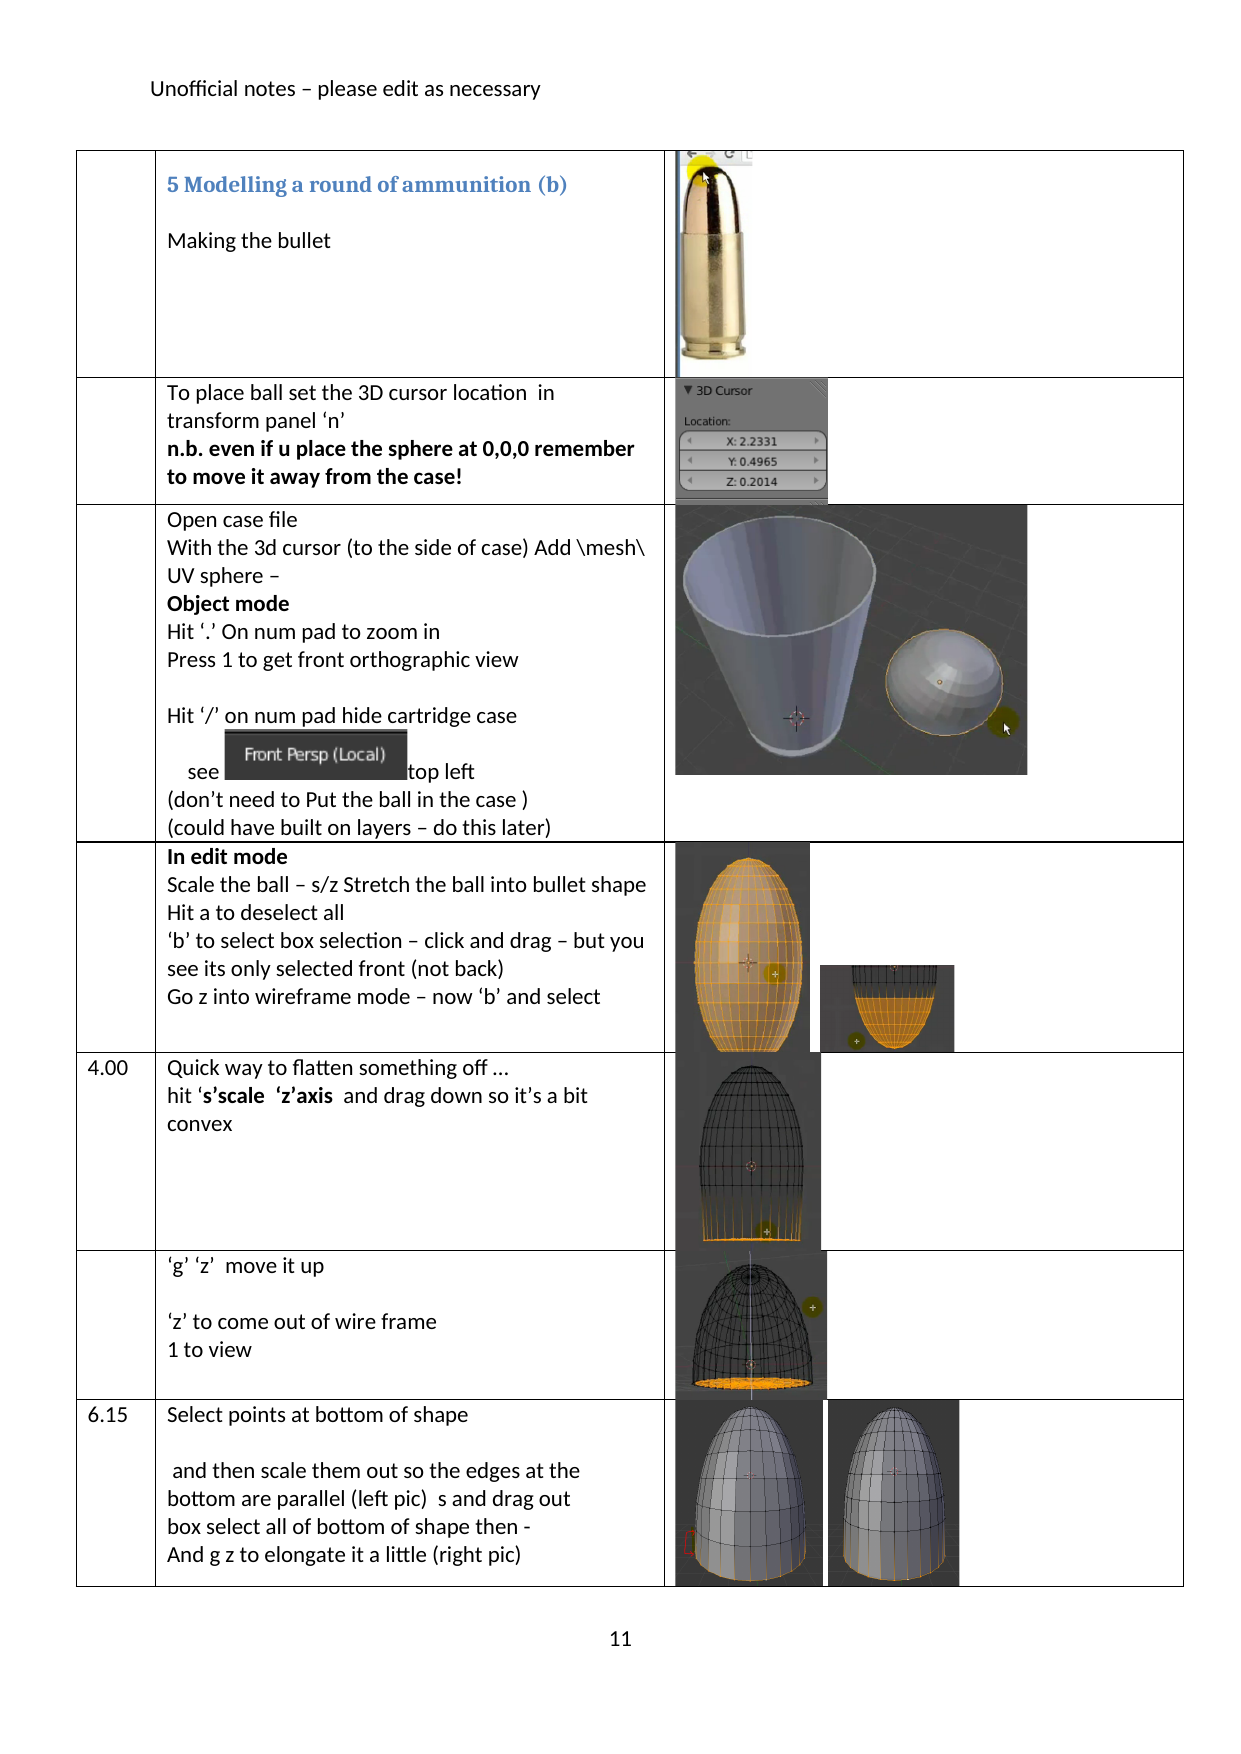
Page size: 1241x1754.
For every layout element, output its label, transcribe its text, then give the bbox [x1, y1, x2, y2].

table_cell 4.00 [77, 1053, 155, 1250]
table_cell [665, 1400, 675, 1586]
table_cell [665, 378, 675, 504]
table_cell [77, 378, 155, 504]
table_cell [665, 843, 675, 1052]
table_cell To place ball set the 3D cursor location in transform panel ‘n’ n.b. even if u place the sphere at 0,0,0 remember to move it away from the case! [156, 378, 664, 504]
table_cell [77, 505, 155, 841]
table_cell [828, 378, 1183, 504]
table_header 5 Modelling a round of ammunition (b) Making the bullet [156, 151, 664, 377]
table_cell Select points at bottom of shape and then scale them out so the edges at the bottom are parallel (left pic) s and drag out box select all of bottom of shape then - And g z to elongate it a little (right pic) [156, 1400, 664, 1586]
table_cell In edit mode Scale the ball – s/z Stretch the ball into bullet shape Hit a to deselect all ‘b’ to select box selection – click and drag – but you see its only selected front (not back) Go z into wireframe mode – now ‘b’ and select [156, 843, 664, 1052]
table_cell [960, 1400, 1183, 1586]
table_cell 6.15 [77, 1400, 155, 1586]
picture [224, 729, 408, 780]
table_cell [77, 843, 155, 1052]
table_cell Open case file With the 3d cursor (to the side of case) Add \mesh\ UV sphere – Object mode Hit ‘.’ On num pad to zoom in Press 1 to get front orthographic view Hit ‘/’ on num pad hide cartridge case see top left (don’t need to Put the ball in the case ) (could have built on layers – do this later) [156, 505, 664, 841]
table_cell ‘g’ ‘z’ move it up ‘z’ to come out of wire frame 1 to view [156, 1251, 664, 1399]
table_cell [665, 1251, 675, 1399]
table_header [665, 151, 675, 377]
table_cell [828, 1251, 1183, 1399]
table_header [753, 151, 1183, 377]
table_header [77, 151, 155, 377]
table_cell Quick way to flatten something off … hit ‘s’scale ‘z’axis and drag down so it’s a bit convex [156, 1053, 664, 1250]
table_cell [77, 1251, 155, 1399]
table_cell [665, 505, 1183, 841]
picture [675, 842, 960, 1586]
table_cell [665, 1053, 675, 1250]
table_cell [823, 1400, 828, 1586]
picture [675, 151, 1028, 775]
table_cell [822, 1053, 1183, 1250]
table_cell [810, 843, 1183, 1052]
